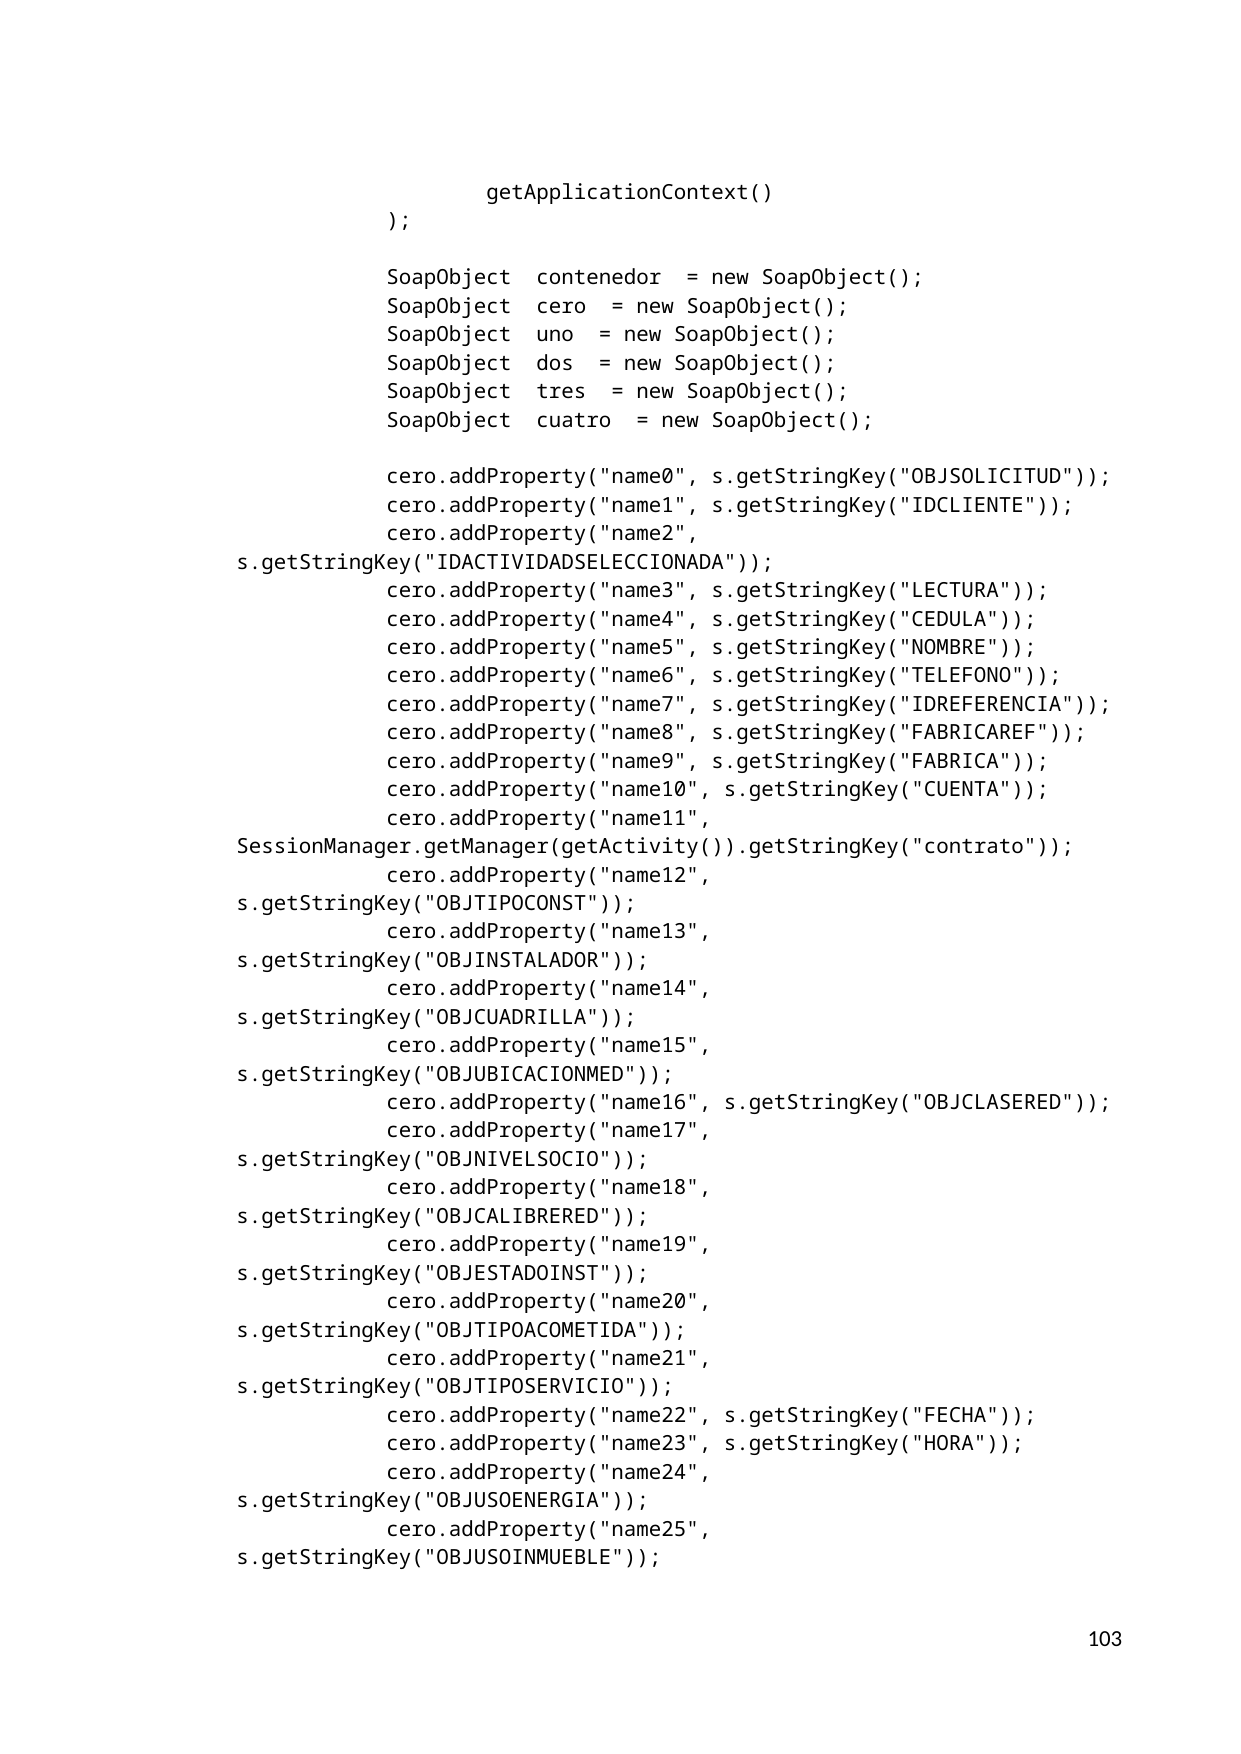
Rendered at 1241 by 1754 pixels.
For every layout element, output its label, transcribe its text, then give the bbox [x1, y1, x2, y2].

text cero.addProperty("name17", s.getStringKey("OBJNIVELSOCIO")); [236, 1116, 1122, 1172]
text SoapObject tres = new SoapObject(); [236, 376, 1122, 405]
text cero.addProperty("name5", s.getStringKey("NOMBRE")); [236, 632, 1122, 661]
text cero.addProperty("name8", s.getStringKey("FABRICAREF")); [236, 717, 1122, 746]
text getApplicationContext() [236, 177, 1122, 206]
text cero.addProperty("name21", s.getStringKey("OBJTIPOSERVICIO")); [236, 1343, 1122, 1400]
text cero.addProperty("name4", s.getStringKey("CEDULA")); [236, 604, 1122, 632]
text SoapObject contenedor = new SoapObject(); [236, 262, 1122, 291]
text SoapObject cuatro = new SoapObject(); [236, 405, 1122, 433]
text cero.addProperty("name6", s.getStringKey("TELEFONO")); [236, 661, 1122, 689]
text SoapObject uno = new SoapObject(); [236, 319, 1122, 348]
text cero.addProperty("name23", s.getStringKey("HORA")); [236, 1428, 1122, 1457]
text cero.addProperty("name10", s.getStringKey("CUENTA")); [236, 774, 1122, 803]
text cero.addProperty("name7", s.getStringKey("IDREFERENCIA")); [236, 689, 1122, 717]
text cero.addProperty("name20", s.getStringKey("OBJTIPOACOMETIDA")); [236, 1286, 1122, 1343]
text cero.addProperty("name0", s.getStringKey("OBJSOLICITUD")); [236, 462, 1122, 490]
text cero.addProperty("name9", s.getStringKey("FABRICA")); [236, 746, 1122, 774]
text cero.addProperty("name22", s.getStringKey("FECHA")); [236, 1400, 1122, 1428]
text cero.addProperty("name16", s.getStringKey("OBJCLASERED")); [236, 1087, 1122, 1116]
text cero.addProperty("name1", s.getStringKey("IDCLIENTE")); [236, 490, 1122, 518]
text cero.addProperty("name18", s.getStringKey("OBJCALIBRERED")); [236, 1172, 1122, 1229]
text cero.addProperty("name19", s.getStringKey("OBJESTADOINST")); [236, 1229, 1122, 1286]
text cero.addProperty("name12", s.getStringKey("OBJTIPOCONST")); [236, 860, 1122, 917]
text SoapObject cero = new SoapObject(); [236, 291, 1122, 319]
text cero.addProperty("name25", s.getStringKey("OBJUSOINMUEBLE")); [236, 1514, 1122, 1571]
text cero.addProperty("name13", s.getStringKey("OBJINSTALADOR")); [236, 917, 1122, 973]
text SoapObject dos = new SoapObject(); [236, 348, 1122, 376]
text ); [236, 206, 1122, 234]
text cero.addProperty("name15", s.getStringKey("OBJUBICACIONMED")); [236, 1030, 1122, 1087]
text cero.addProperty("name3", s.getStringKey("LECTURA")); [236, 575, 1122, 604]
text cero.addProperty("name14", s.getStringKey("OBJCUADRILLA")); [236, 973, 1122, 1030]
text cero.addProperty("name24", s.getStringKey("OBJUSOENERGIA")); [236, 1457, 1122, 1514]
text cero.addProperty("name11", SessionManager.getManager(getActivity()).getStringKey("contrato")); [236, 803, 1122, 860]
text cero.addProperty("name2", s.getStringKey("IDACTIVIDADSELECCIONADA")); [236, 518, 1122, 575]
